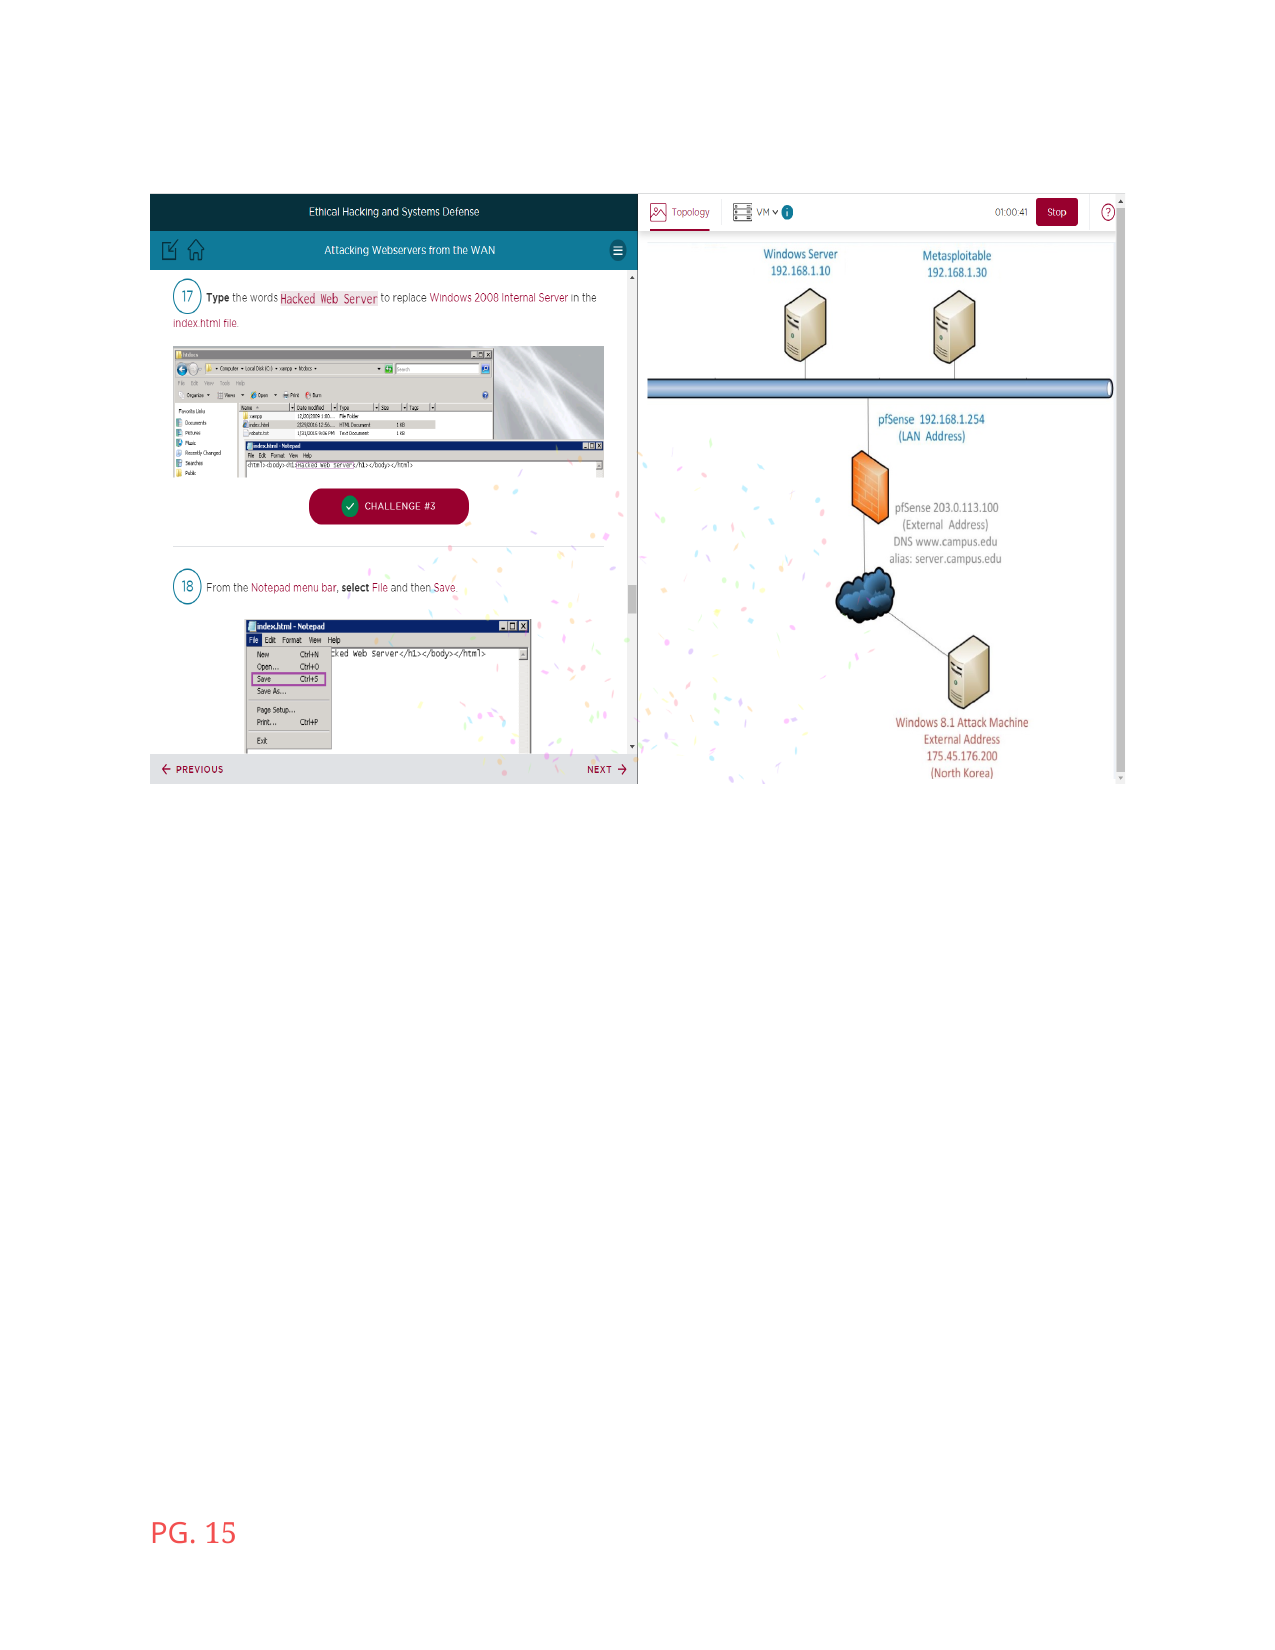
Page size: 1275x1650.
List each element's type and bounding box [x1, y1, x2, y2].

picture [150, 191, 1125, 784]
